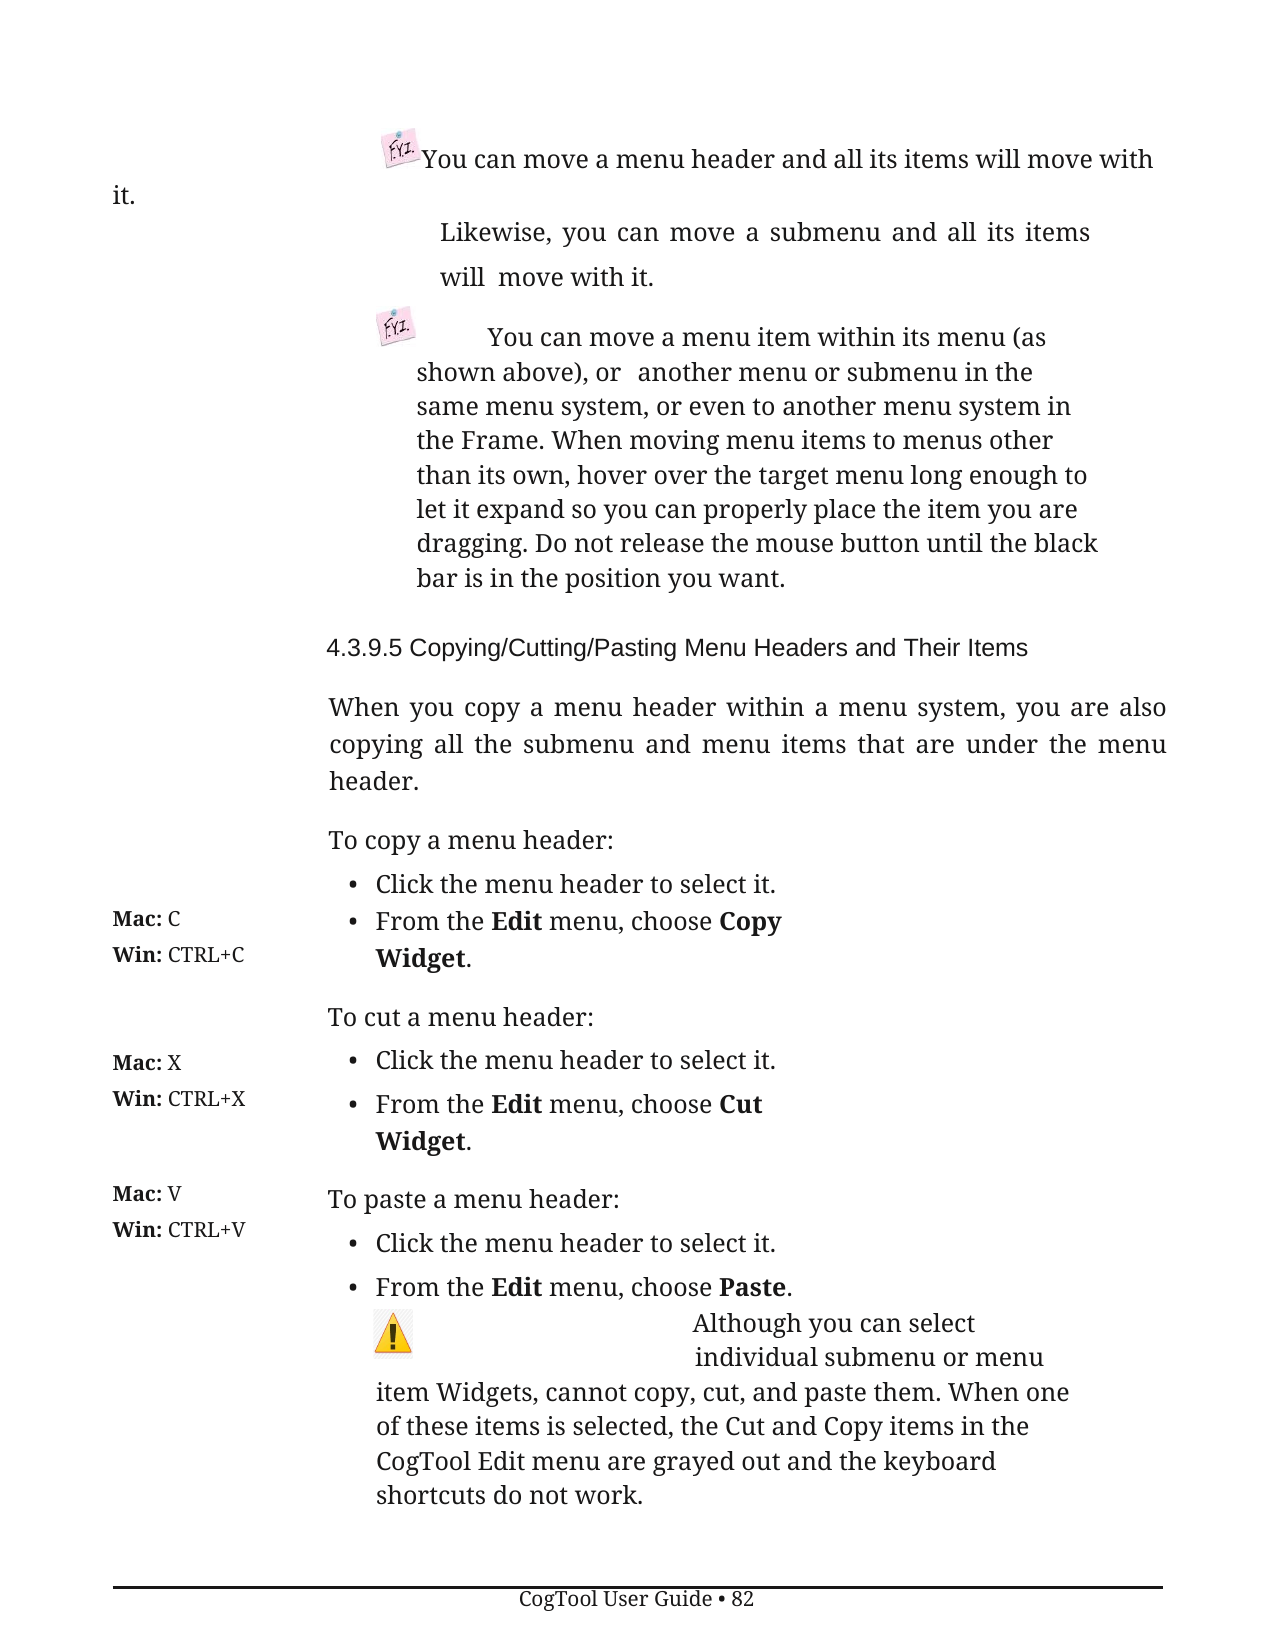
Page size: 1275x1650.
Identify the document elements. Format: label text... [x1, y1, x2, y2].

picture [373, 1309, 413, 1359]
text Although you can select individual submenu or menu item Widgets, cannot copy, cut, and paste them. When one of these items is selected, the Cut and Copy items in the CogTool Edit menu are grayed out and the keyboard shortcuts do not work. [373, 1306, 1085, 1512]
text Likewise, you can move a submenu and all its items will move with it. [416, 214, 1091, 294]
text You can move a menu header and all its items will move with it. [112, 128, 1169, 212]
list Click the menu header to select it. [348, 866, 1168, 900]
table_header From the Edit menu, choose Copy Widget. To cut a menu header: Click the menu header to select it. From the Edit menu, choose Cut Widget. To paste a menu header: Click the menu header to select it. From the Edit menu, choose Paste. [328, 904, 808, 1306]
text To copy a menu header: [328, 823, 1168, 857]
picture [380, 128, 422, 169]
text You can move a menu item within its menu (as shown above), or another menu or submenu in the same menu system, or even to another menu system in the Frame. When moving menu items to menus other than its own, hover over the target menu long enough to let it expand so you can properly place the item you are dragging. Do not release the mouse button until the black bar is in the position you want. [376, 306, 1101, 594]
picture [376, 306, 417, 347]
table_header Mac: C Win: CTRL+C Mac: X Win: CTRL+X Mac: V Win: CTRL+V [113, 904, 327, 1306]
text 4.3.9.5 Copying/Cutting/Pasting Menu Headers and Their Items [326, 633, 1169, 662]
text When you copy a menu header within a menu system, you are also copying all the submenu and menu items that are under the menu header. [328, 690, 1168, 798]
